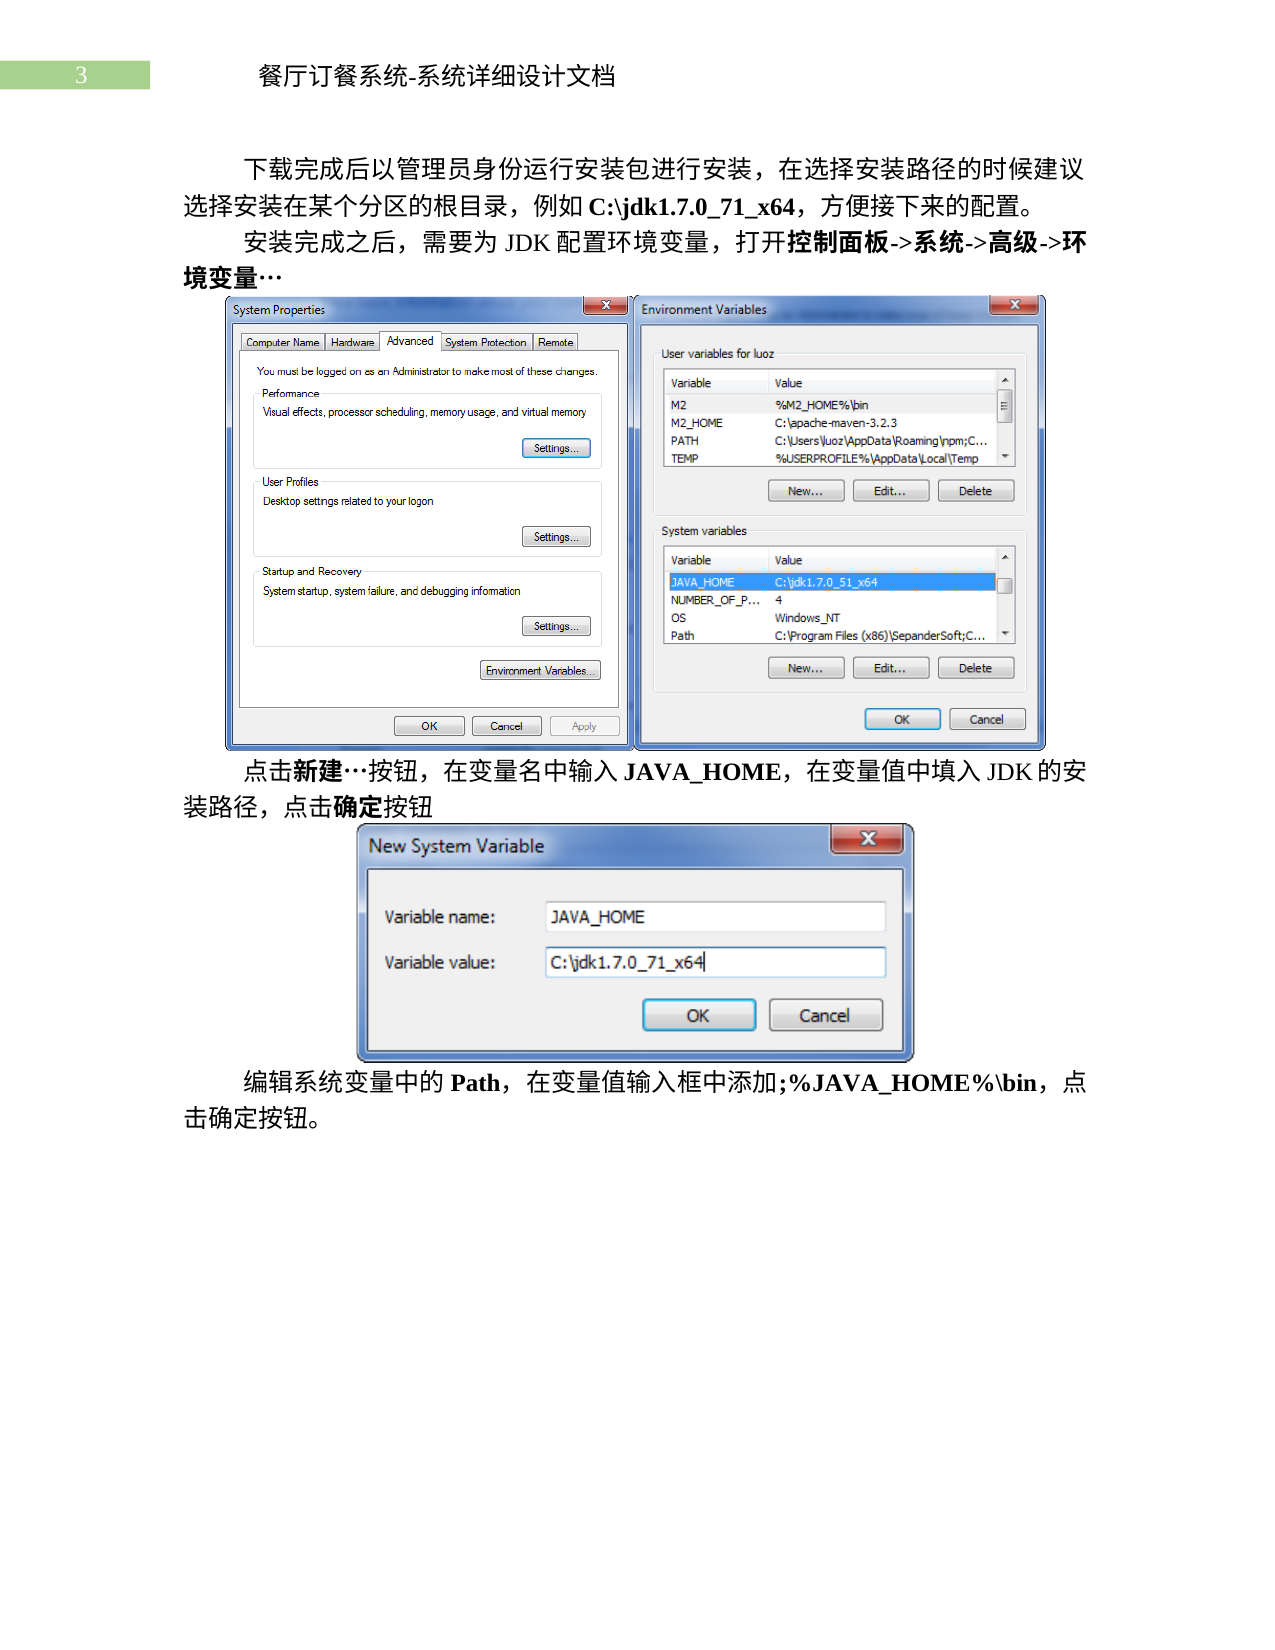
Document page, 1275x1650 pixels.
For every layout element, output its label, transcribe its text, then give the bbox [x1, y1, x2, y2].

picture [356, 823, 915, 1063]
text 安装完成之后，需要为JDK配置环境变量，打开控制面板->系统->高级->环境变量… [183, 222, 1088, 295]
text 下载完成后以管理员身份运行安装包进行安装，在选择安装路径的时候建议选择安装在某个分区的根目录，例如C:\jdk1.7.0_71_x64，方便接下来的配置。 [183, 150, 1088, 222]
picture [225, 295, 1046, 751]
text 编辑系统变量中的Path，在变量值输入框中添加;%JAVA_HOME%\bin，点击确定按钮。 [183, 1063, 1088, 1135]
text 点击新建…按钮，在变量名中输入JAVA_HOME，在变量值中填入JDK的安装路径，点击确定按钮 [183, 751, 1088, 823]
